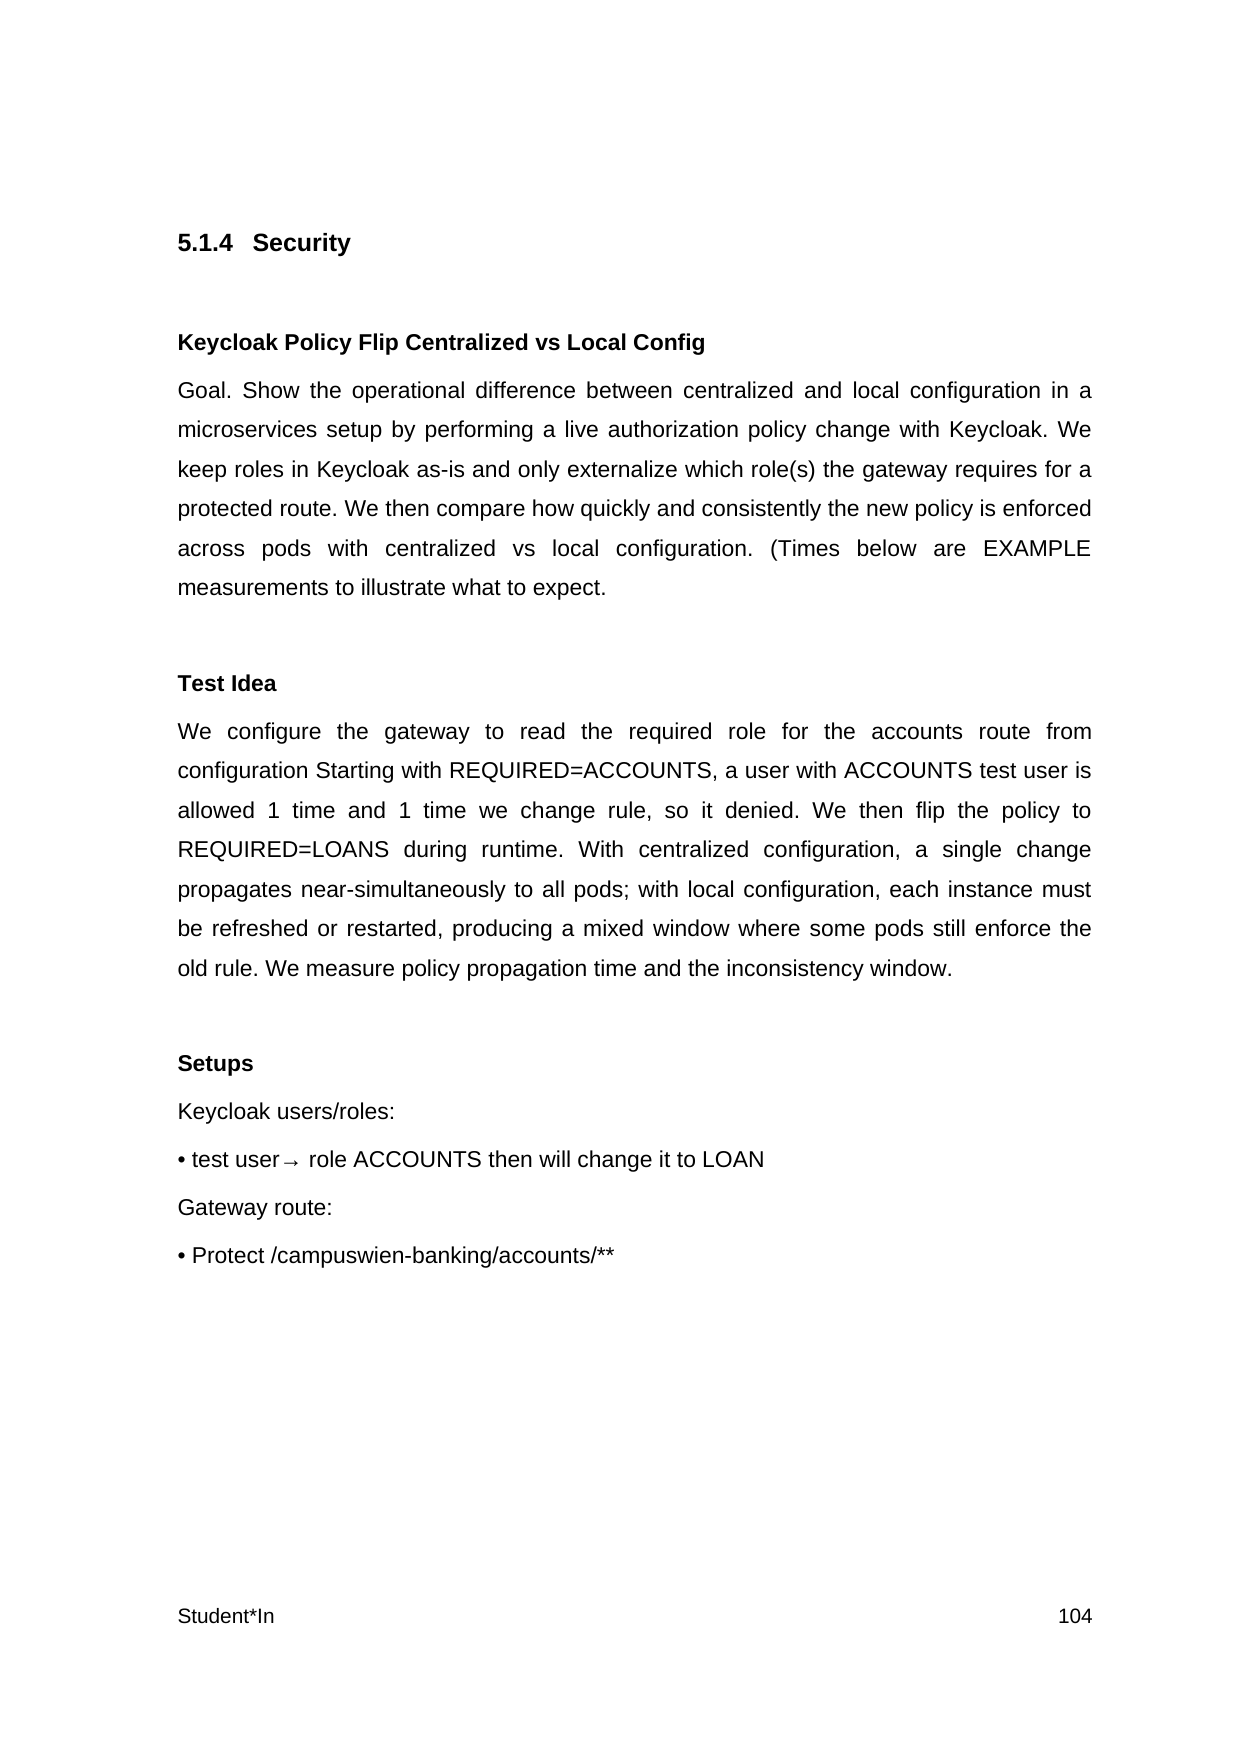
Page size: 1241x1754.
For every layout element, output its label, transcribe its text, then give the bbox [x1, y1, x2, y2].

text Keycloak Policy Flip Centralized vs Local Config [177, 329, 1092, 356]
text • test user→ role ACCOUNTS then will change it to LOAN [177, 1146, 1092, 1172]
text • Protect /campuswien-banking/accounts/** [177, 1242, 1092, 1268]
text Gateway route: [177, 1194, 1092, 1220]
text Setups [177, 1050, 1092, 1077]
subtitle Security [177, 227, 1092, 256]
text Test Idea [177, 670, 1092, 696]
text We configure the gateway to read the required role for the accounts route from configuration Starting with REQUIRED=ACCOUNTS, a user with ACCOUNTS test user is allowed 1 time and 1 time we change rule, so it denied. We then flip the policy to REQUIRED=LOANS during runtime. With centralized configuration, a single change propagates near-simultaneously to all pods; with local configuration, each instance must be refreshed or restarted, producing a mixed window where some pods still enforce the old rule. We measure policy propagation time and the inconsistency window. [177, 718, 1092, 981]
text Goal. Show the operational difference between centralized and local configuration in a microservices setup by performing a live authorization policy change with Keycloak. We keep roles in Keycloak as-is and only externalize which role(s) the gateway requires for a protected route. We then compare how quickly and consistently the new policy is enforced across pods with centralized vs local configuration. (Times below are EXAMPLE measurements to illustrate what to expect. [177, 377, 1092, 601]
text Keycloak users/roles: [177, 1098, 1092, 1124]
